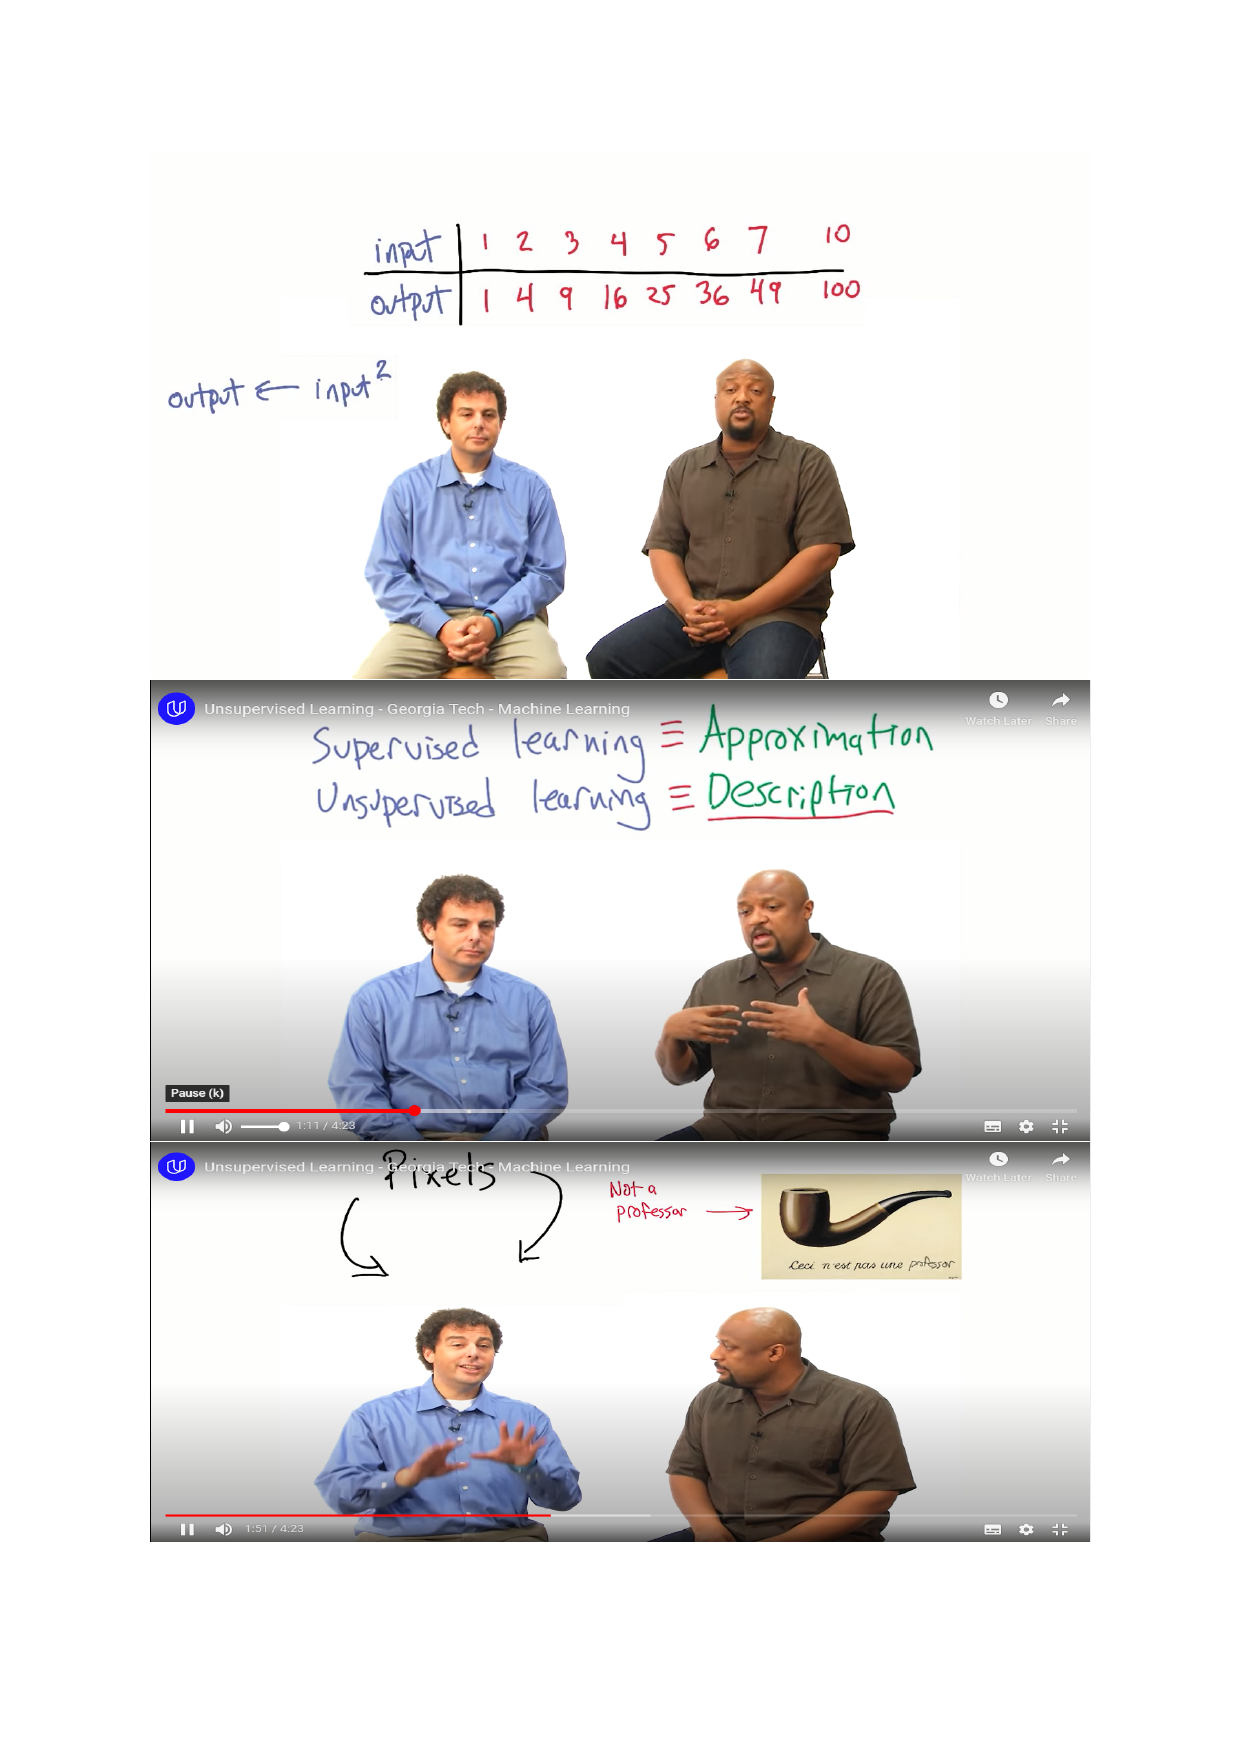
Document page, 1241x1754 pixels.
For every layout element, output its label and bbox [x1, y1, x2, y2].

picture [150, 150, 1091, 679]
picture [150, 680, 1091, 1141]
picture [150, 1142, 1091, 1542]
